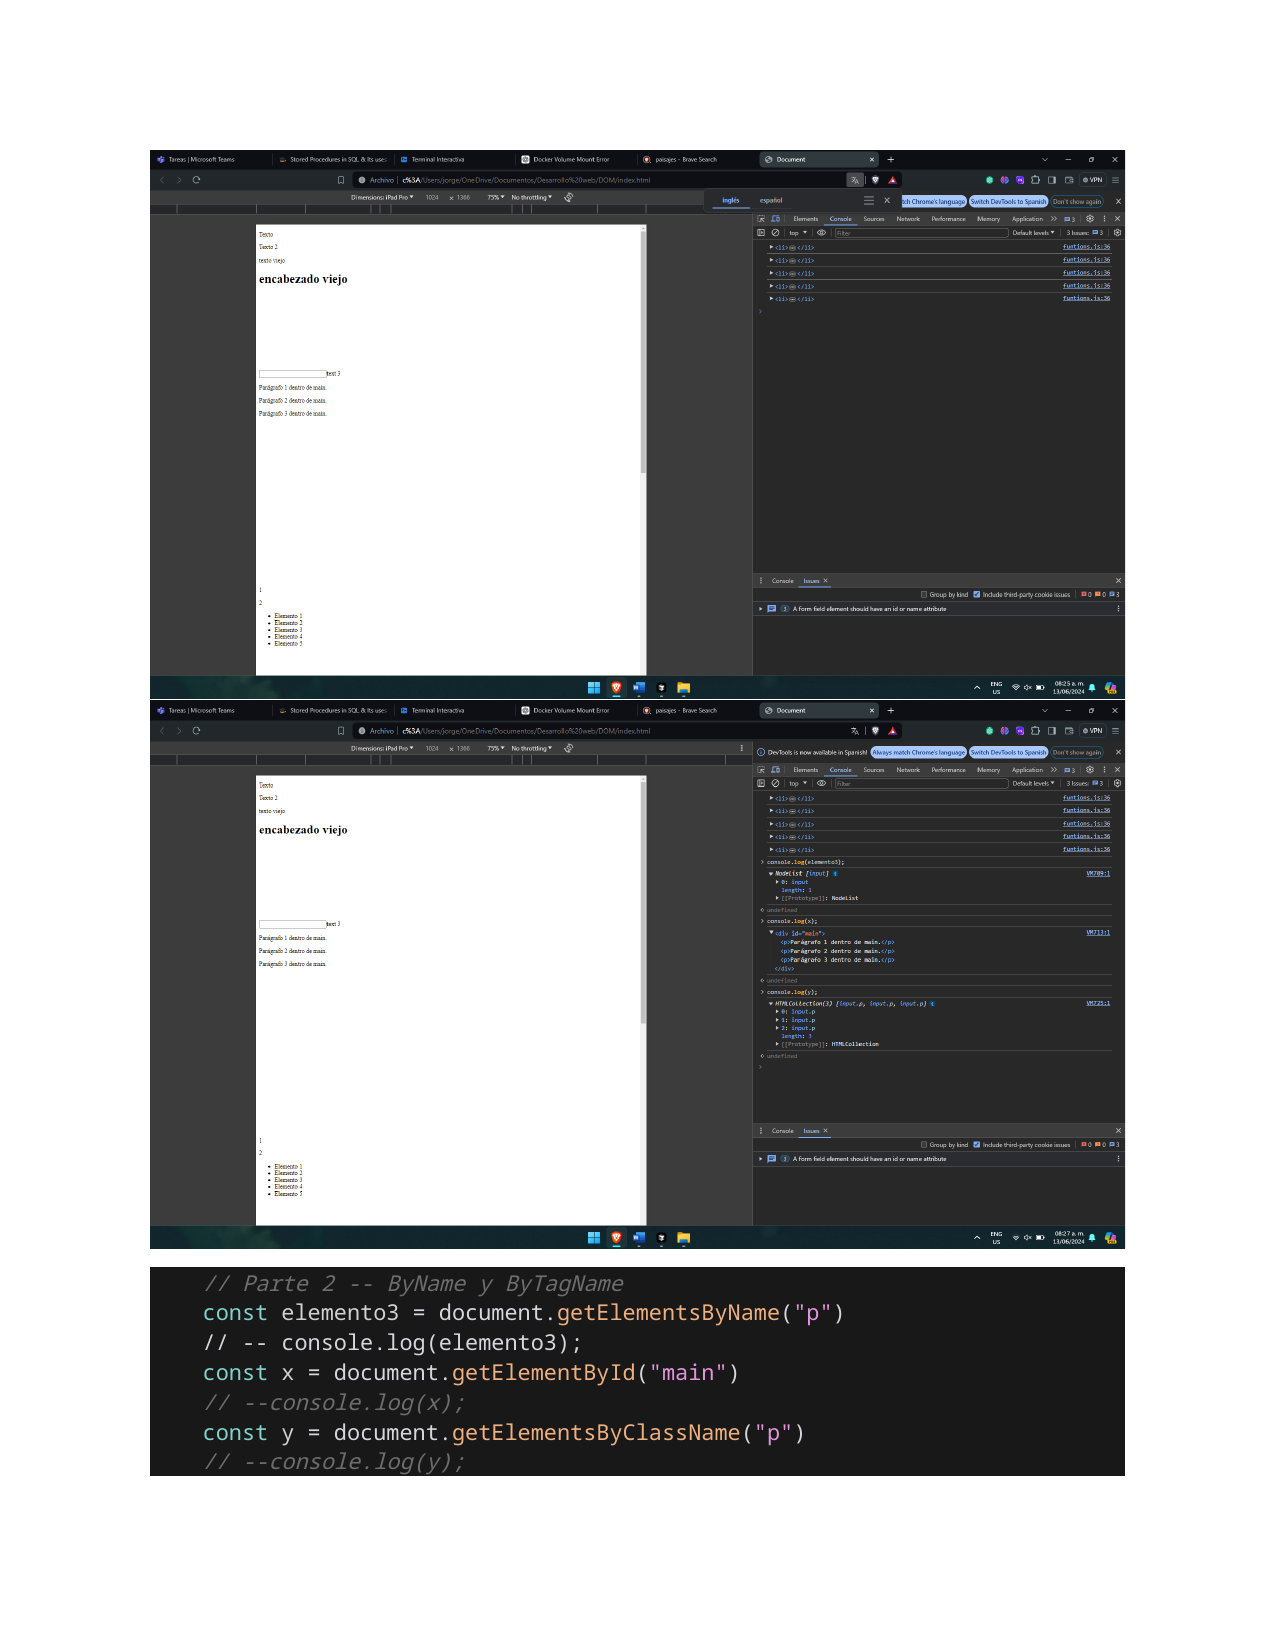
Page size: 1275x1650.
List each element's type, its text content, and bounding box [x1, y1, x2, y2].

text // Parte 2 -- ByName y ByTagName [150, 1267, 1125, 1297]
text const x = document.getElementById("main") [150, 1357, 1125, 1387]
picture [150, 700, 1125, 1249]
text // -- console.log(elemento3); [150, 1327, 1125, 1357]
text // --console.log(y); [150, 1446, 1125, 1476]
text const y = document.getElementsByClassName("p") [150, 1416, 1125, 1446]
text // --console.log(x); [150, 1387, 1125, 1416]
picture [150, 150, 1125, 699]
text const elemento3 = document.getElementsByName("p") [150, 1297, 1125, 1327]
